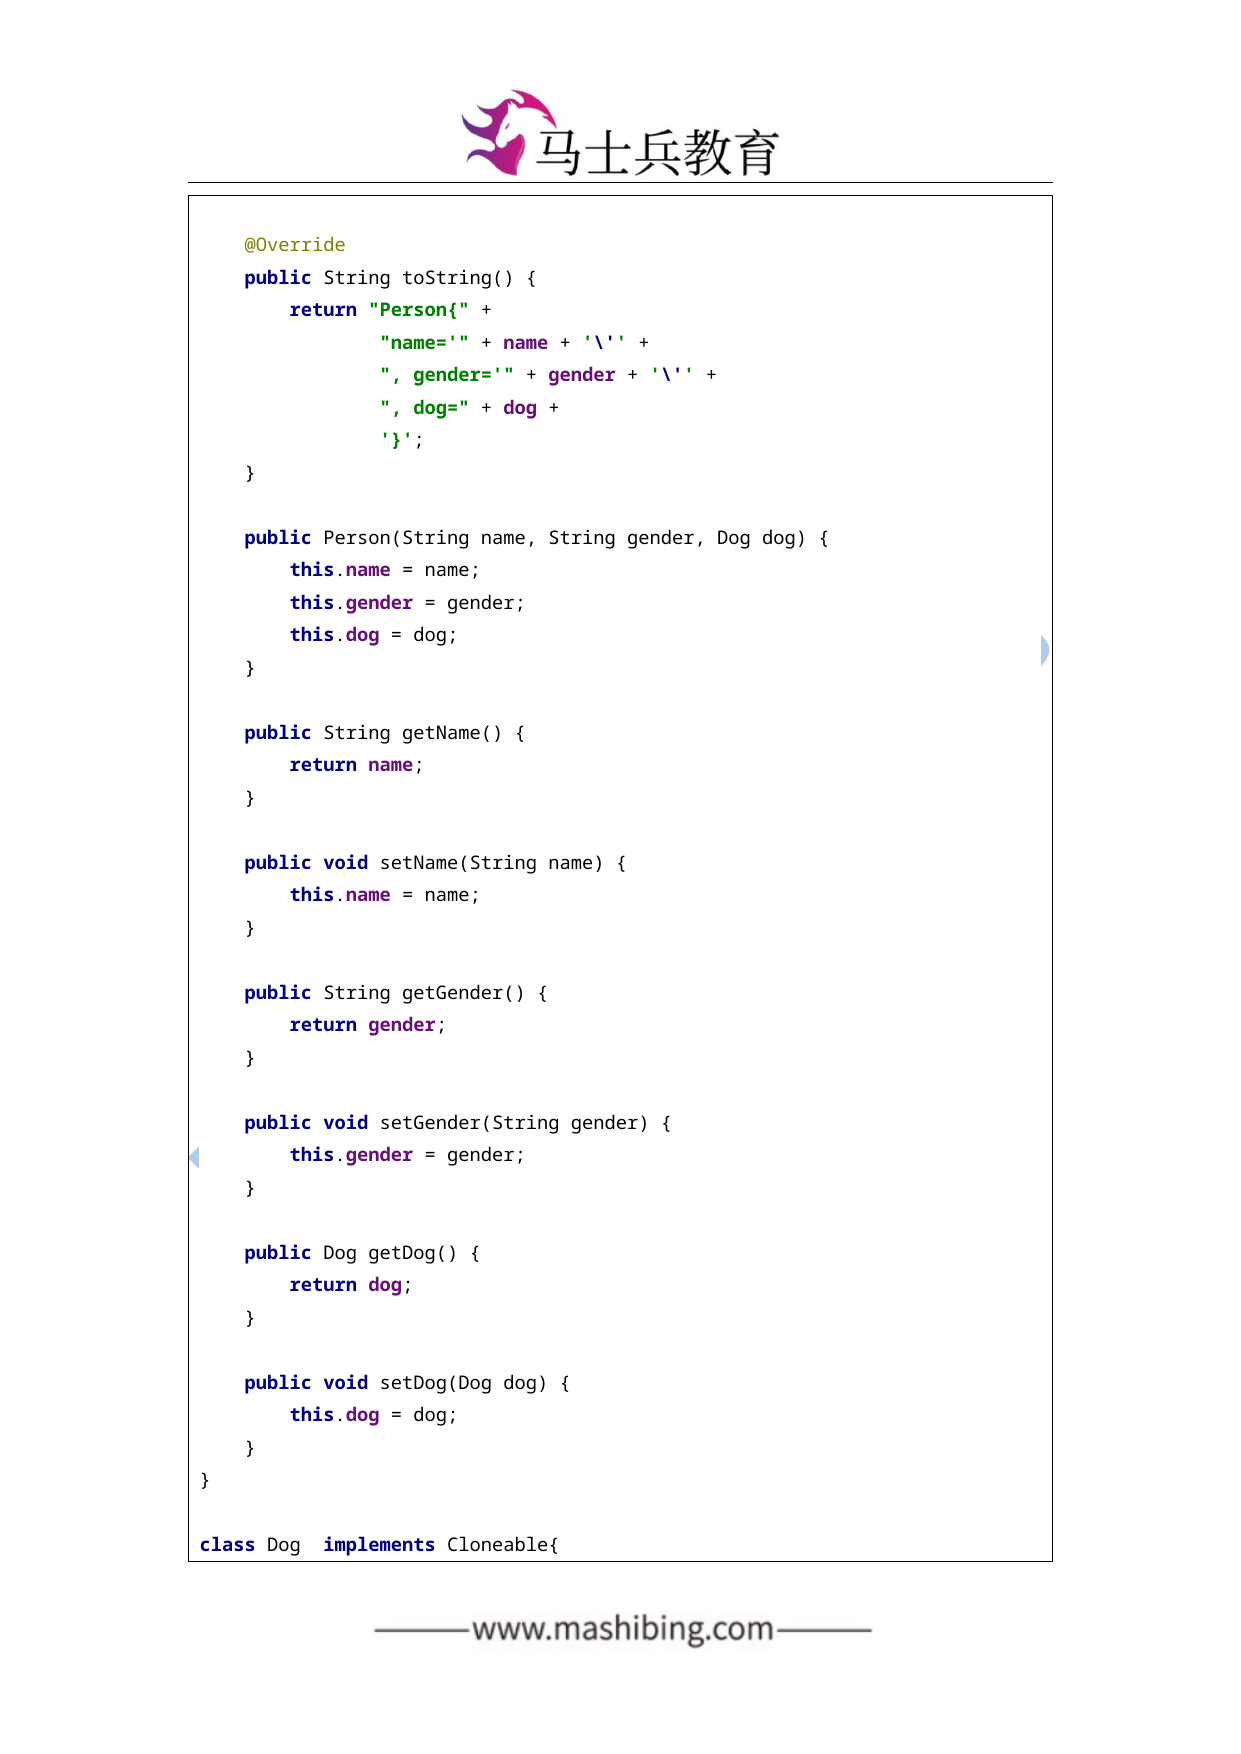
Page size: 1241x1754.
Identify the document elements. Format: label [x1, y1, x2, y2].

picture [353, 1608, 888, 1651]
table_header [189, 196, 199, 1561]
picture [459, 88, 781, 180]
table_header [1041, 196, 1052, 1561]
